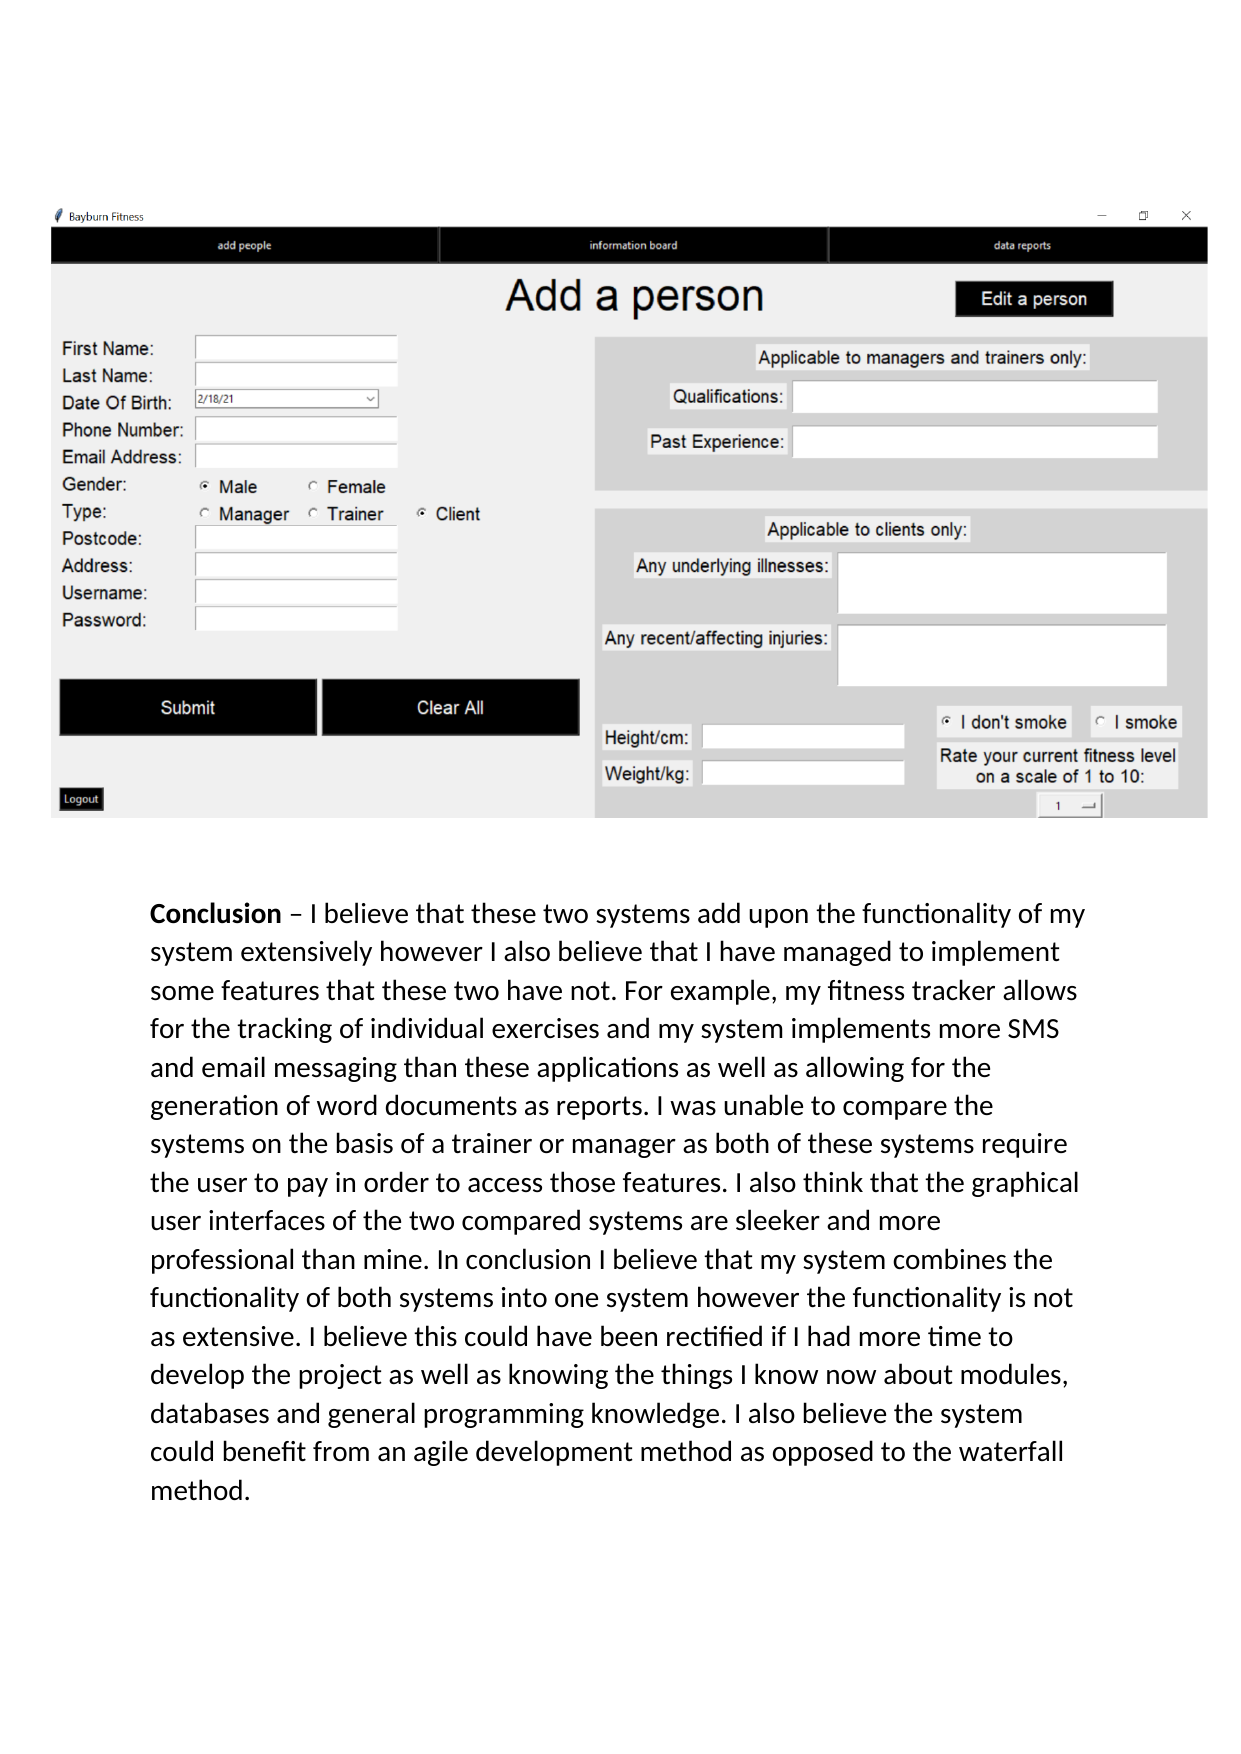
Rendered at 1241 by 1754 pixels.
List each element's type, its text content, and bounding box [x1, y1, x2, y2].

picture [51, 205, 1208, 818]
text Conclusion – I believe that these two systems add upon the functionality of my system extensively however I also believe that I have managed to implement some features that these two have not. For example, my fitness tracker allows for the tracking of individual exercises and my system implements more SMS and email messaging than these applications as well as allowing for the generation of word documents as reports. I was unable to compare the systems on the basis of a trainer or manager as both of these systems require the user to pay in order to access those features. I also think that the graphical user interfaces of the two compared systems are sleeker and more professional than mine. In conclusion I believe that my system combines the functionality of both systems into one system however the functionality is not as extensive. I believe this could have been rectified if I had more time to develop the project as well as knowing the things I know now about modules, databases and general programming knowledge. I also believe the system could benefit from an agile development method as opposed to the waterfall method. [150, 895, 1090, 1507]
